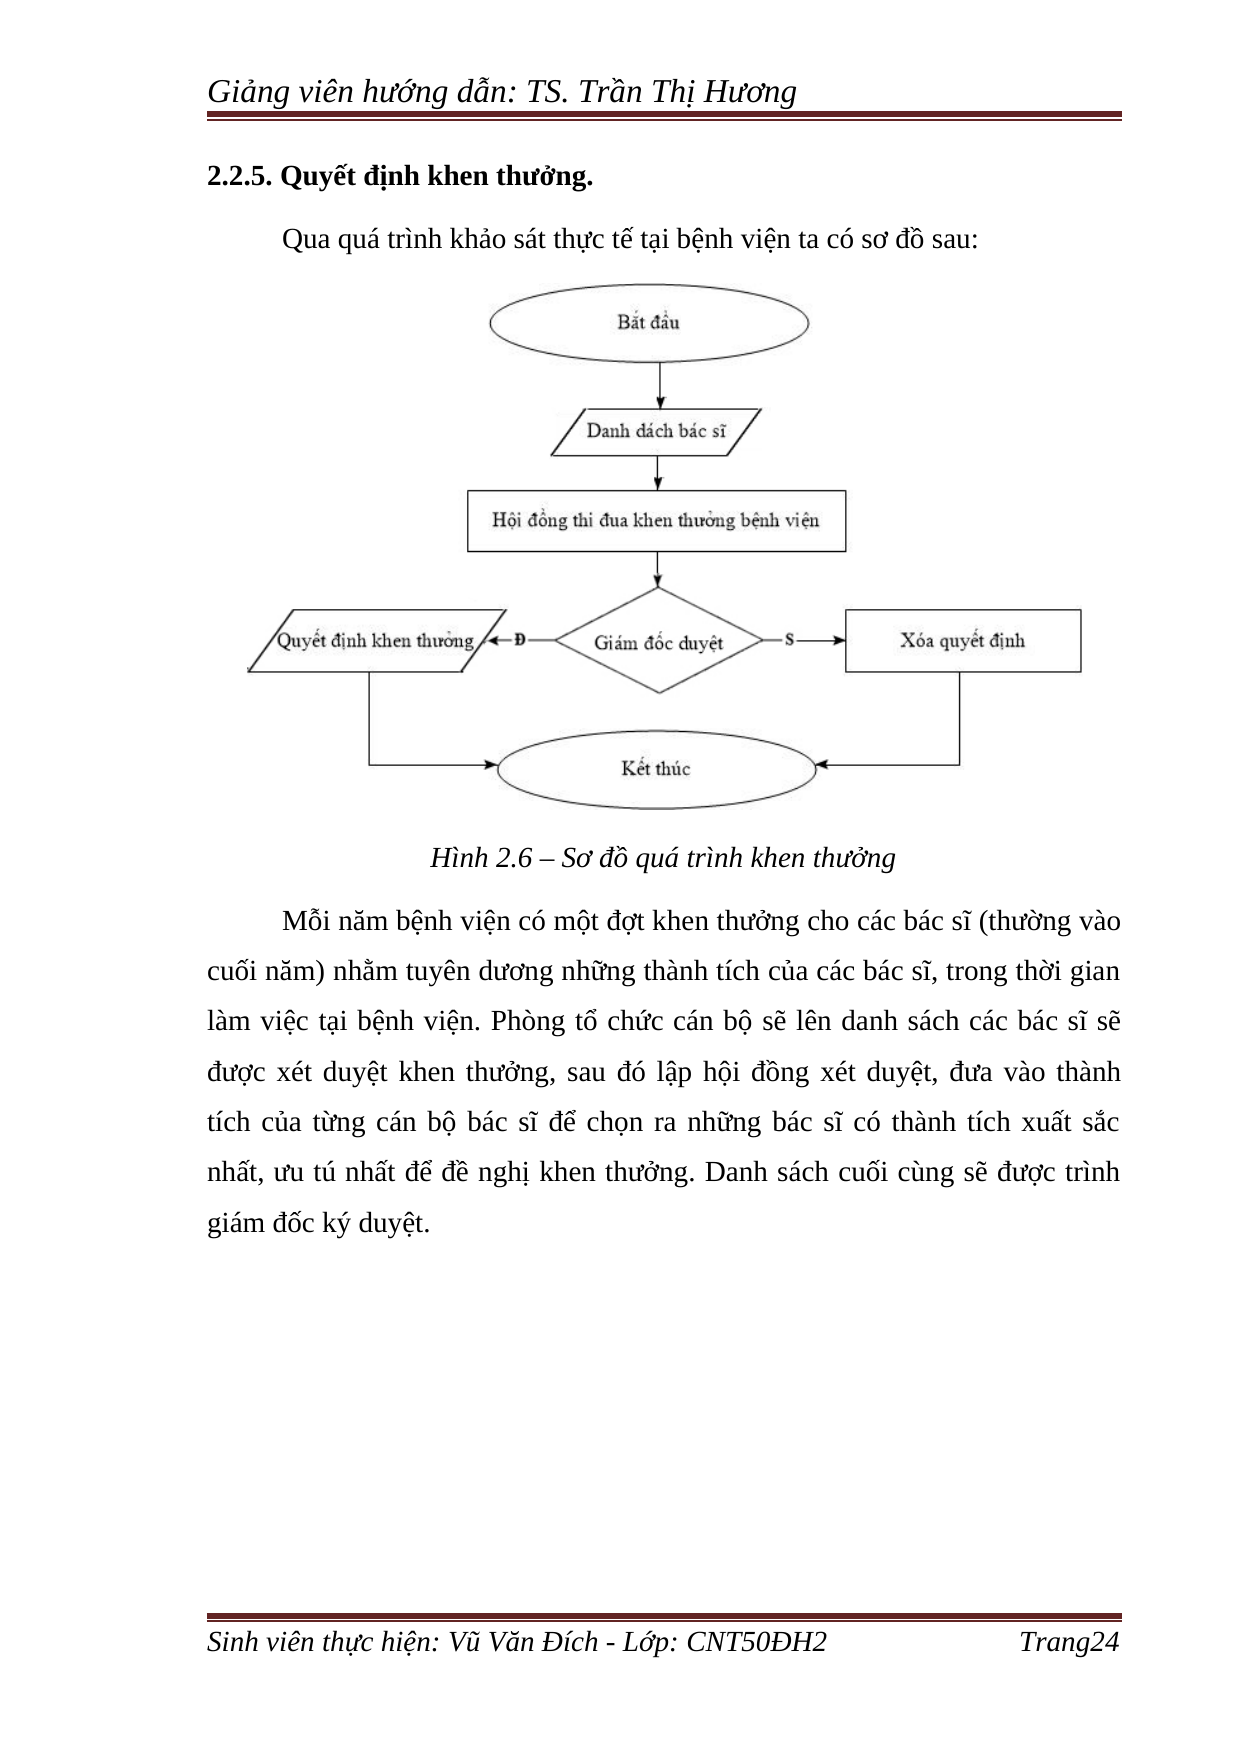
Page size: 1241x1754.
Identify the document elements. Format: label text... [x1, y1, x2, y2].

list 2.2.5. Quyết định khen thưởng. [207, 158, 1122, 192]
text Hình 2.6 – Sơ đồ quá trình khen thưởng [207, 840, 1122, 873]
picture [246, 283, 1083, 810]
text Mỗi năm bệnh viện có một đợt khen thưởng cho các bác sĩ (thường vào cuối năm) nhằm tuyên dương những thành tích của các bác sĩ, trong thời gian làm việc tại bệnh viện. Phòng tổ chức cán bộ sẽ lên danh sách các bác sĩ sẽ được xét duyệt khen thưởng, sau đó lập hội đồng xét duyệt, đưa vào thành tích của từng cán bộ bác sĩ để chọn ra những bác sĩ có thành tích xuất sắc nhất, ưu tú nhất để đề nghị khen thưởng. Danh sách cuối cùng sẽ được trình giám đốc ký duyệt. [207, 903, 1122, 1238]
text Qua quá trình khảo sát thực tế tại bệnh viện ta có sơ đồ sau: [207, 221, 1122, 254]
